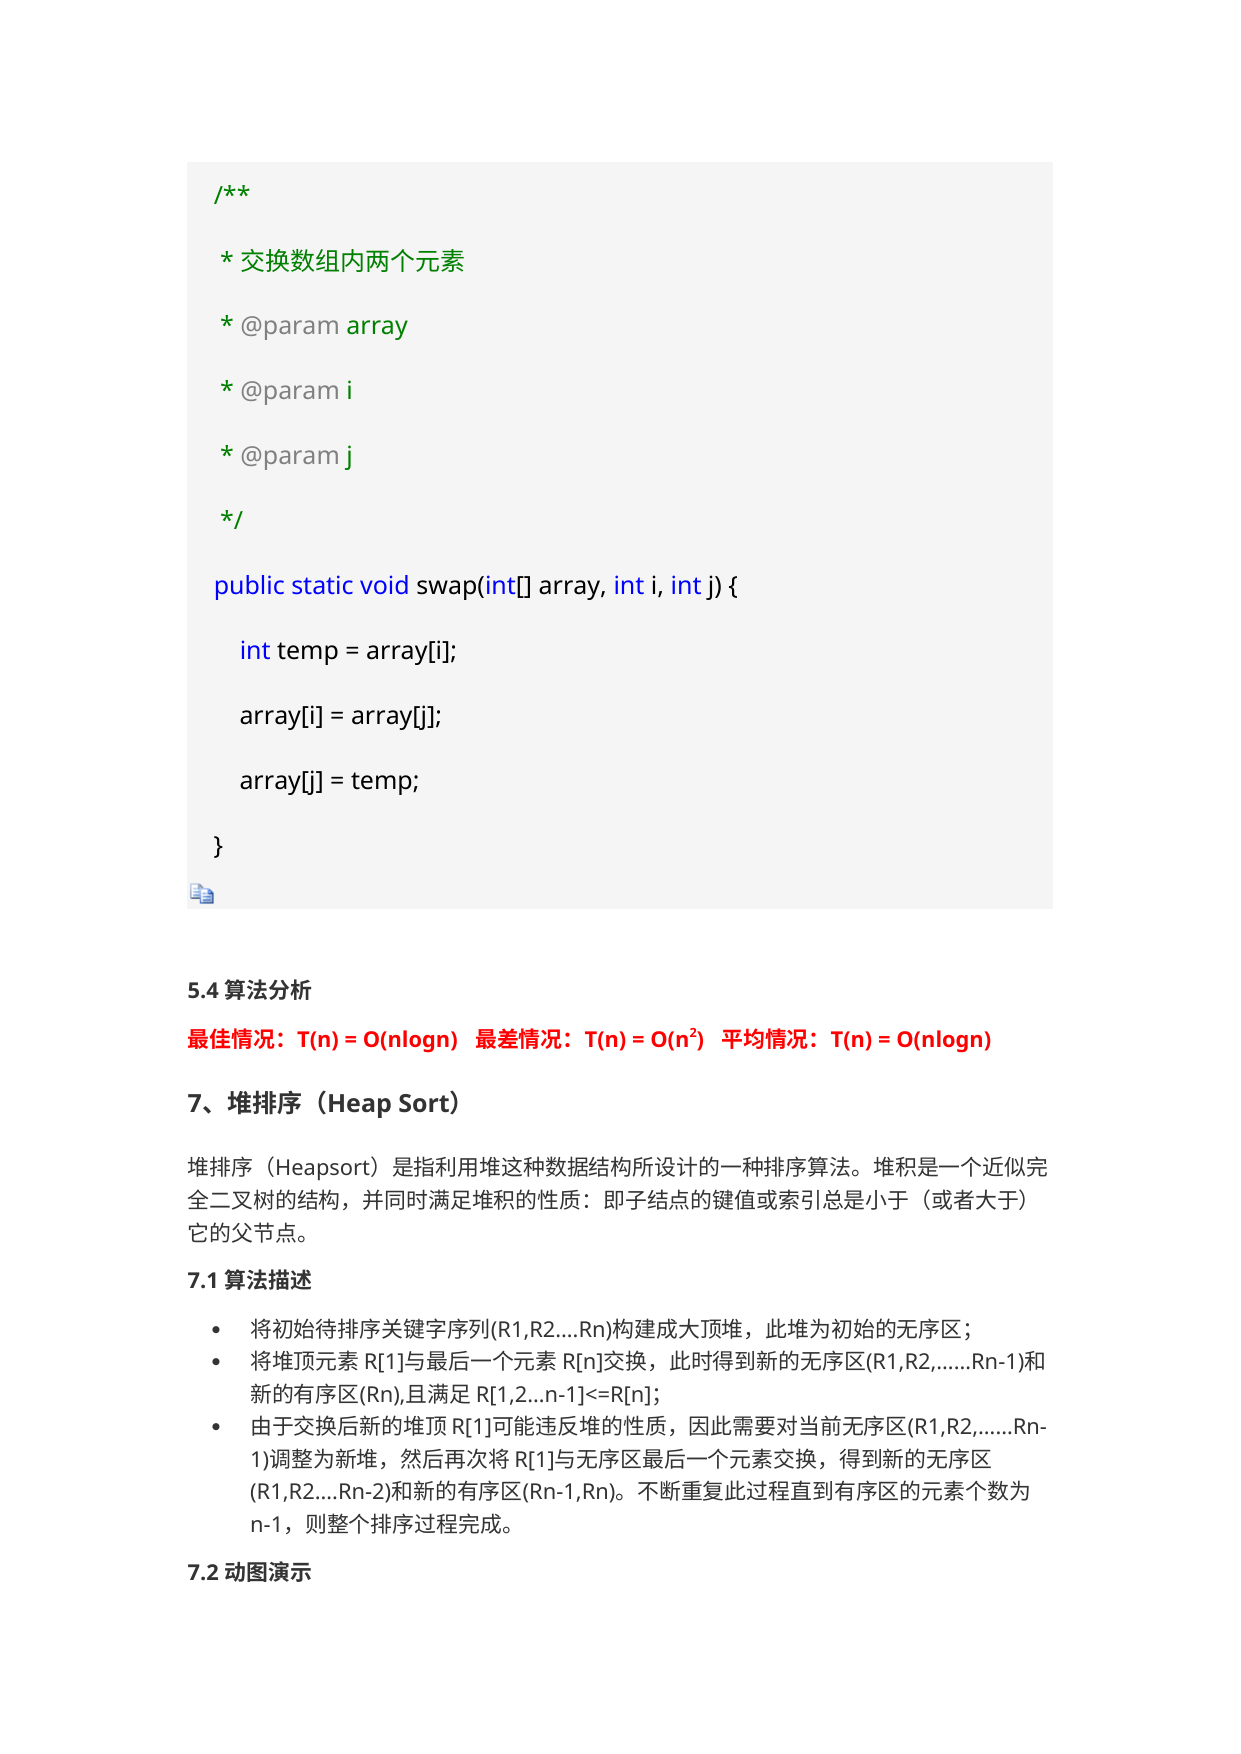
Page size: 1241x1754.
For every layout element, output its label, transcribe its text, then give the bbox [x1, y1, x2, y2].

text 5.4 算法分析 [187, 973, 1053, 1006]
text */ [187, 487, 1053, 552]
text * 交换数组内两个元素 [187, 227, 1053, 292]
text } [187, 812, 1053, 877]
text 7.1 算法描述 [187, 1263, 1053, 1296]
text array[i] = array[j]; [187, 682, 1053, 747]
picture [187, 877, 219, 909]
text array[j] = temp; [187, 747, 1053, 812]
text public static void swap(int[] array, int i, int j) { [187, 552, 1053, 617]
text int temp = array[i]; [187, 617, 1053, 682]
list 将初始待排序关键字序列(R1,R2….Rn)构建成大顶堆，此堆为初始的无序区； [212, 1311, 1053, 1344]
text 堆排序（Heapsort）是指利用堆这种数据结构所设计的一种排序算法。堆积是一个近似完全二叉树的结构，并同时满足堆积的性质：即子结点的键值或索引总是小于（或者大于）它的父节点。 [187, 1150, 1053, 1248]
text * @param i [187, 357, 1053, 422]
text 最佳情况：T(n) = O(nlogn) 最差情况：T(n) = O(n2) 平均情况：T(n) = O(nlogn) [187, 1021, 1053, 1054]
text 7、堆排序（Heap Sort） [187, 1069, 1053, 1134]
list 将堆顶元素R[1]与最后一个元素R[n]交换，此时得到新的无序区(R1,R2,……Rn-1)和新的有序区(Rn),且满足R[1,2…n-1]<=R[n]； [212, 1344, 1053, 1409]
text * @param array [187, 292, 1053, 357]
list 由于交换后新的堆顶R[1]可能违反堆的性质，因此需要对当前无序区(R1,R2,……Rn-1)调整为新堆，然后再次将R[1]与无序区最后一个元素交换，得到新的无序区(R1,R2….Rn-2)和新的有序区(Rn-1,Rn)。不断重复此过程直到有序区的元素个数为n-1，则整个排序过程完成。 [212, 1409, 1053, 1539]
text 7.2 动图演示 [187, 1554, 1053, 1587]
text * @param j [187, 422, 1053, 487]
text /** [187, 162, 1053, 227]
